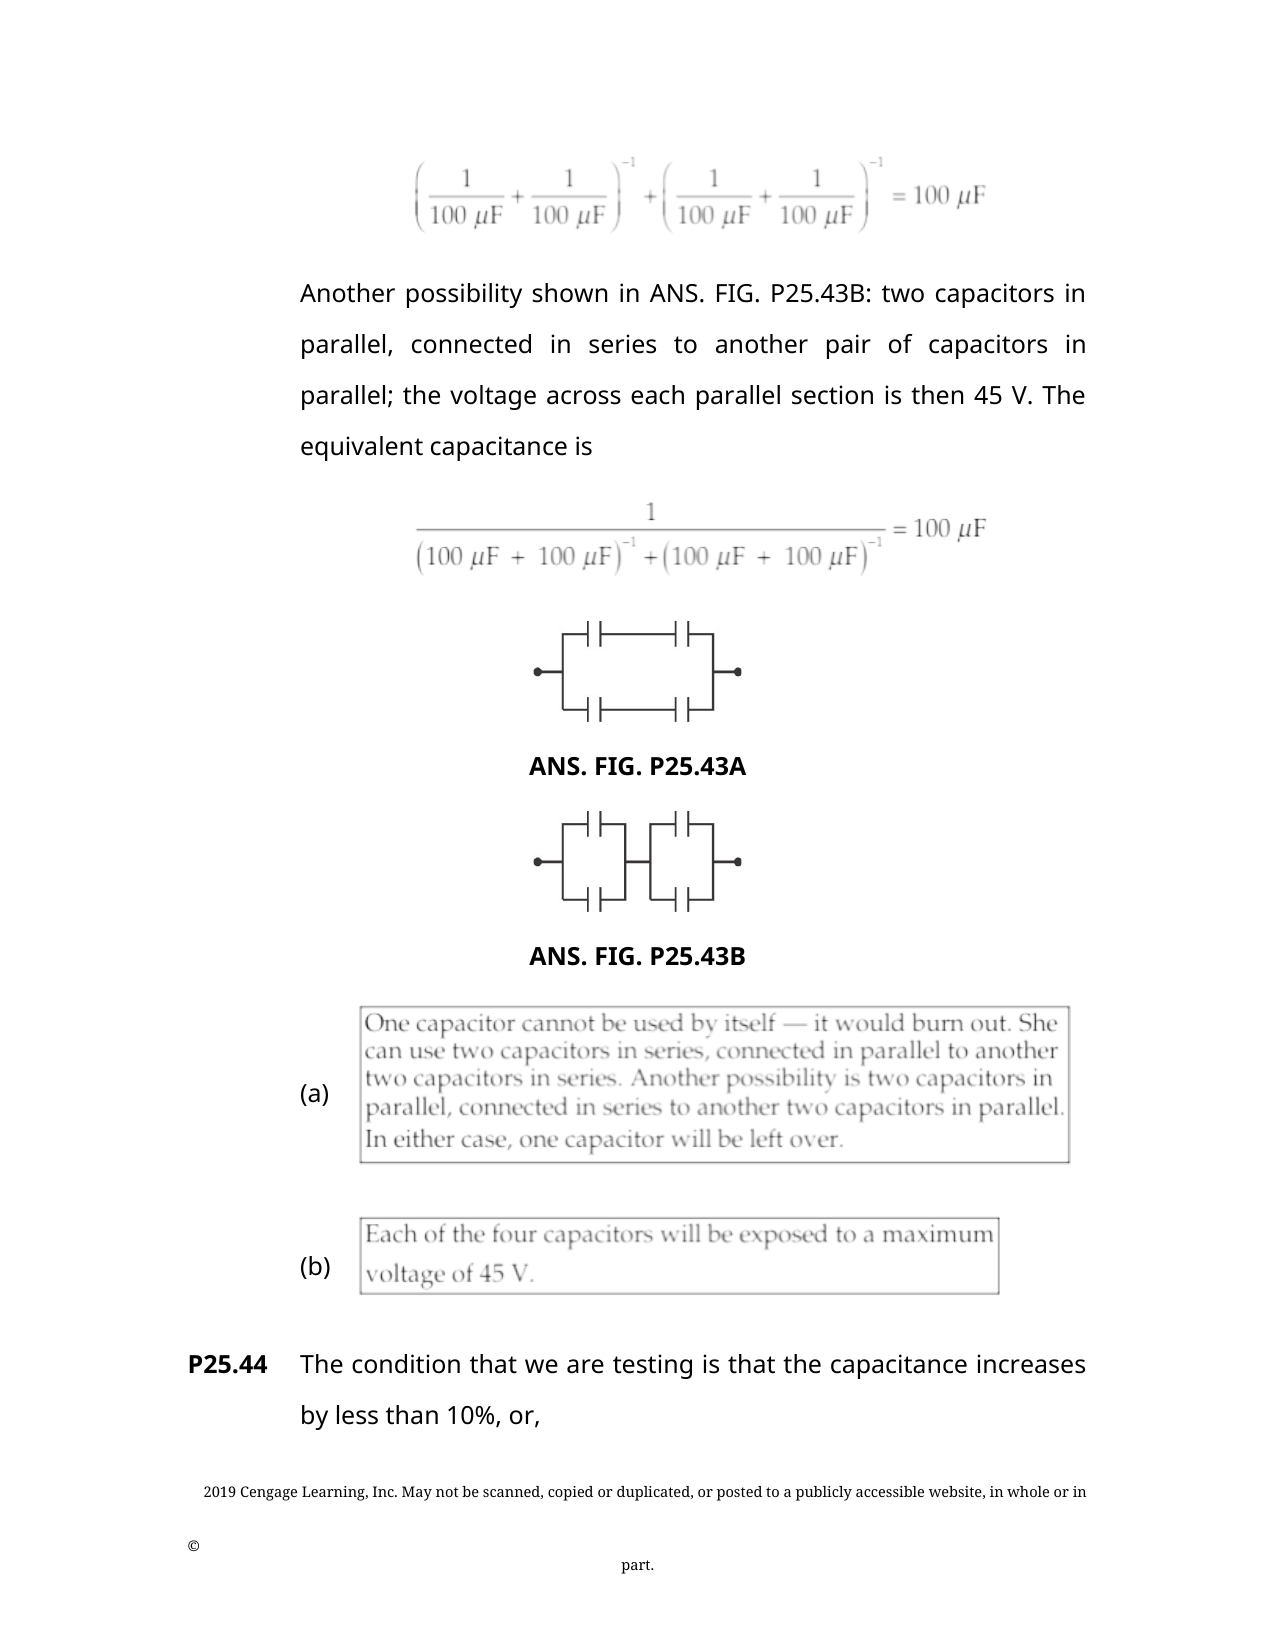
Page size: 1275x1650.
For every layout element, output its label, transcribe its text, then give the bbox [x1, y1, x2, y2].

picture [533, 621, 742, 722]
text (b) [187, 1214, 1087, 1317]
picture [533, 811, 742, 912]
text Another possibility shown in ANS. FIG. P25.43B: two capacitors in parallel, connected in series to another pair of capacitors in parallel; the voltage across each parallel section is then 45 V. The equivalent capacitance is [187, 275, 1087, 462]
text ans. Fig. P25.43B [187, 938, 1087, 972]
text (a) [187, 1002, 1087, 1184]
text P25.44 The condition that we are testing is that the capacitance increases by less than 10%, or, [187, 1346, 1087, 1431]
text ans. Fig. P25.43A [187, 748, 1087, 782]
